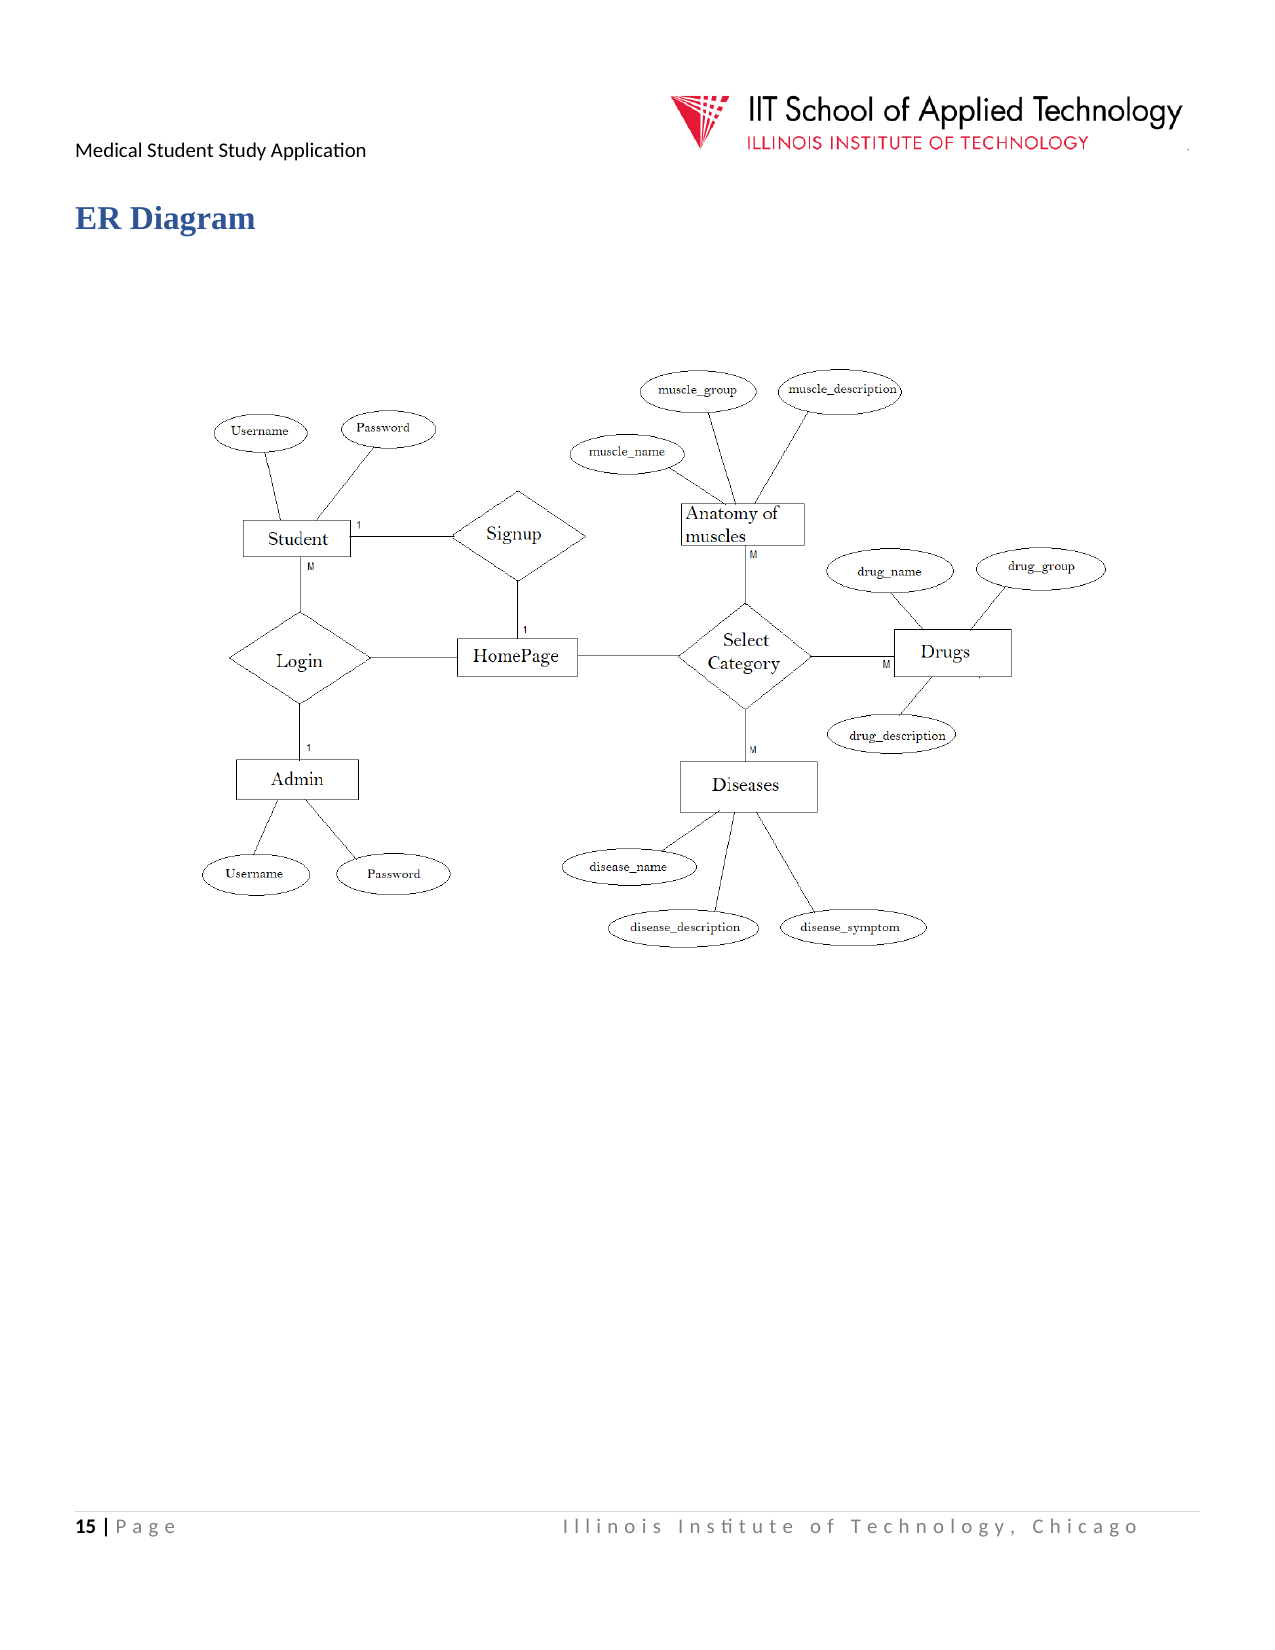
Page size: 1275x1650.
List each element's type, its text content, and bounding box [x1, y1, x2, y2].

text ER Diagram [75, 198, 1200, 236]
picture [661, 85, 1189, 157]
picture [75, 324, 1151, 996]
